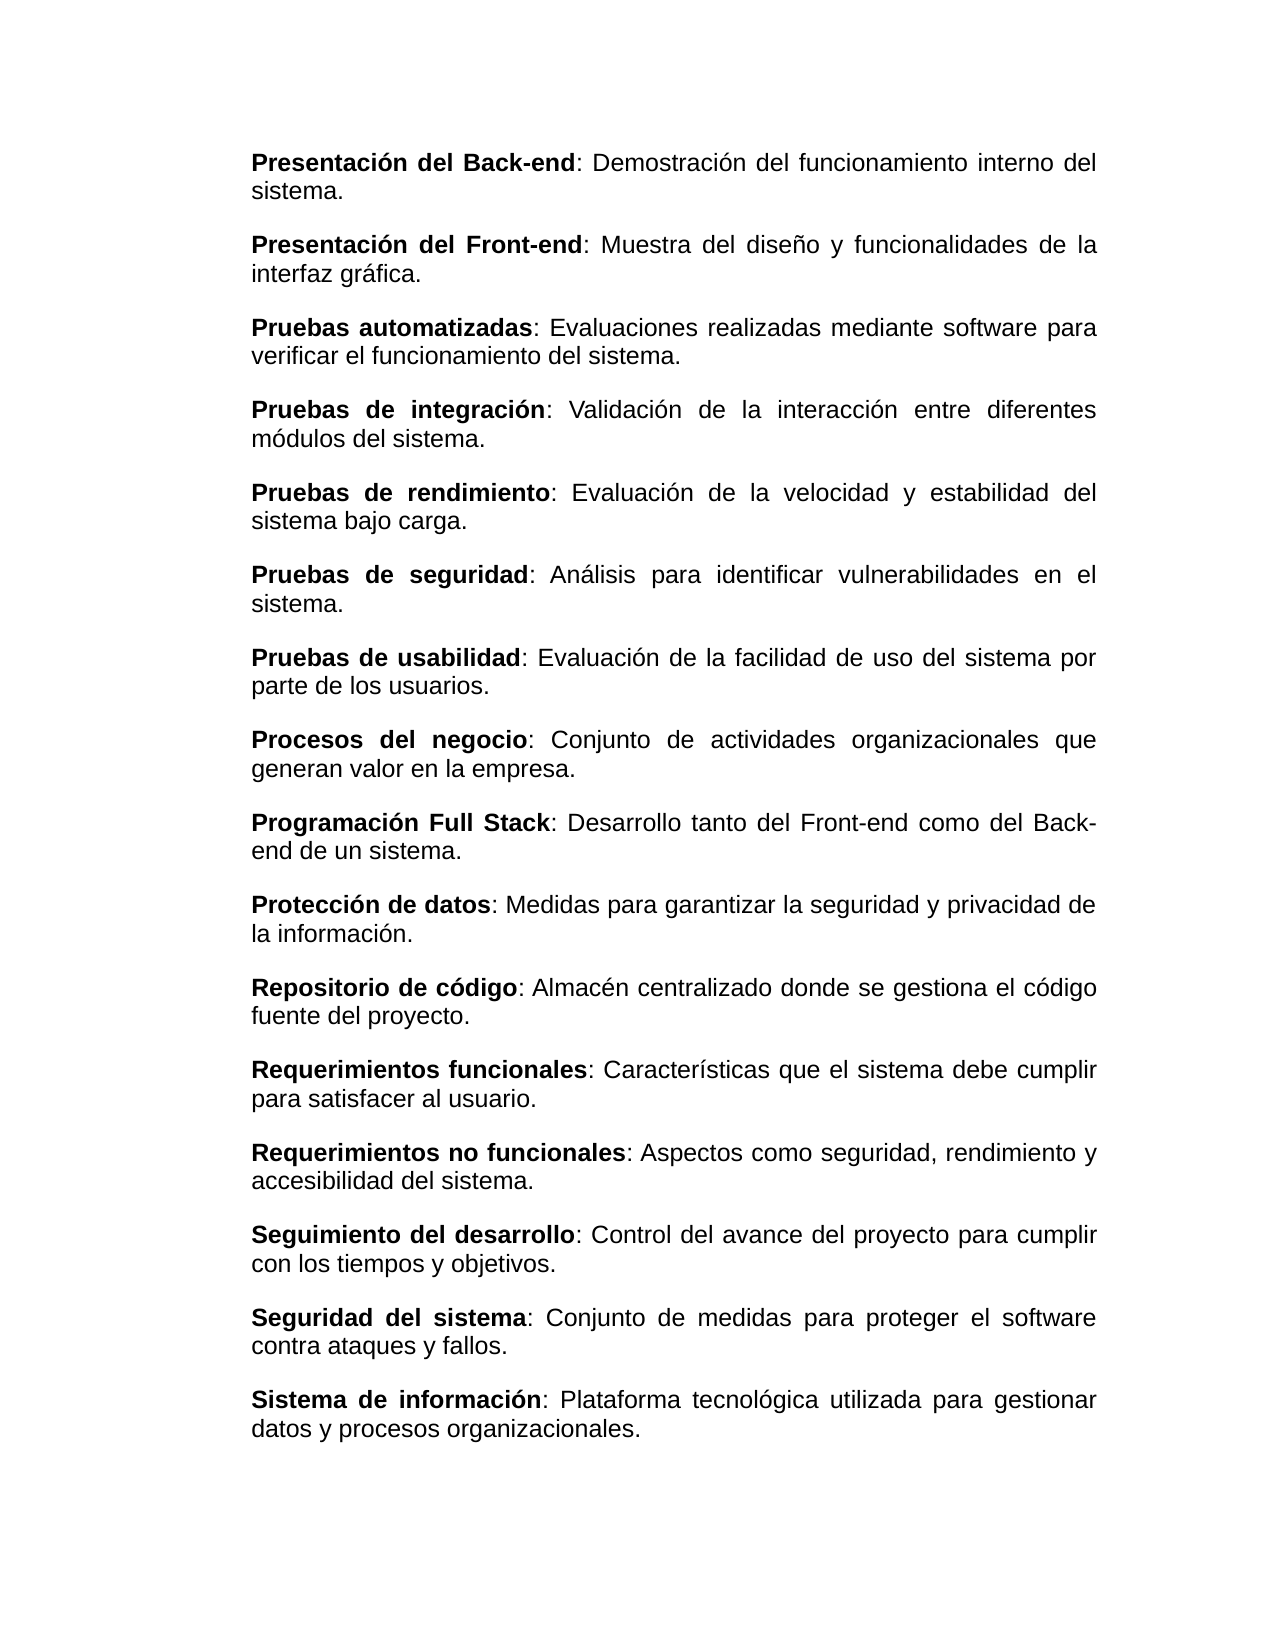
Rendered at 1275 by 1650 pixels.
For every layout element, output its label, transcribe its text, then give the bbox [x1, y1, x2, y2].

text Requerimientos no funcionales: Aspectos como seguridad, rendimiento y accesibilidad del sistema. [251, 1138, 1098, 1195]
text Pruebas de seguridad: Análisis para identificar vulnerabilidades en el sistema. [251, 560, 1098, 618]
text Seguimiento del desarrollo: Control del avance del proyecto para cumplir con los tiempos y objetivos. [251, 1220, 1098, 1278]
text Sistema de información: Plataforma tecnológica utilizada para gestionar datos y procesos organizacionales. [251, 1385, 1098, 1443]
text Presentación del Front-end: Muestra del diseño y funcionalidades de la interfaz gráfica. [251, 230, 1098, 288]
text Protección de datos: Medidas para garantizar la seguridad y privacidad de la información. [251, 890, 1098, 948]
text Pruebas de usabilidad: Evaluación de la facilidad de uso del sistema por parte de los usuarios. [251, 643, 1098, 700]
text Seguridad del sistema: Conjunto de medidas para proteger el software contra ataques y fallos. [251, 1303, 1098, 1360]
text Pruebas automatizadas: Evaluaciones realizadas mediante software para verificar el funcionamiento del sistema. [251, 313, 1098, 370]
text Pruebas de integración: Validación de la interacción entre diferentes módulos del sistema. [251, 395, 1098, 453]
text Presentación del Back-end: Demostración del funcionamiento interno del sistema. [251, 148, 1098, 205]
text Programación Full Stack: Desarrollo tanto del Front-end como del Back-end de un sistema. [251, 808, 1098, 865]
text Repositorio de código: Almacén centralizado donde se gestiona el código fuente del proyecto. [251, 973, 1098, 1030]
text Requerimientos funcionales: Características que el sistema debe cumplir para satisfacer al usuario. [251, 1055, 1098, 1113]
text Procesos del negocio: Conjunto de actividades organizacionales que generan valor en la empresa. [251, 725, 1098, 783]
text Pruebas de rendimiento: Evaluación de la velocidad y estabilidad del sistema bajo carga. [251, 478, 1098, 535]
